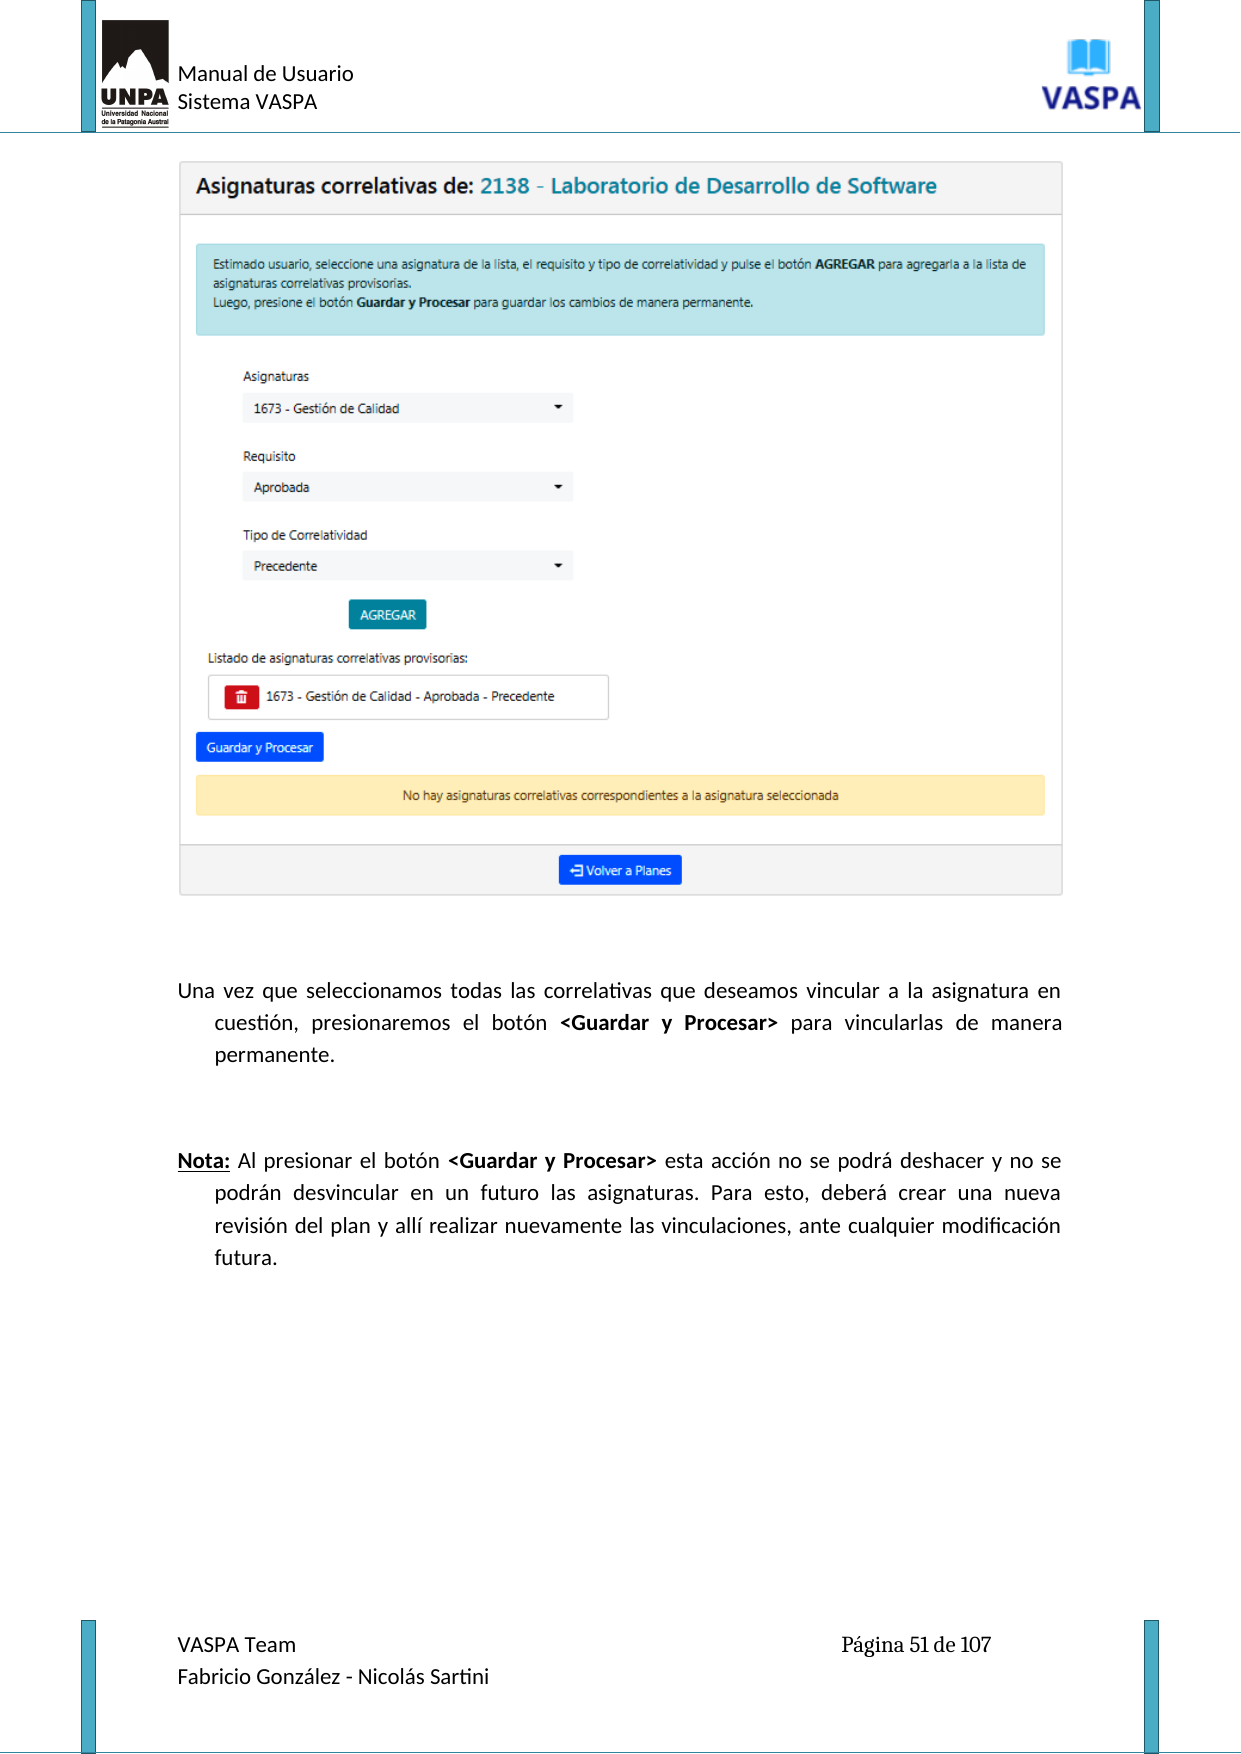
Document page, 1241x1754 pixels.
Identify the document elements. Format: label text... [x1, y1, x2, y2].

picture [100, 18, 170, 129]
text Una vez que seleccionamos todas las correlativas que deseamos vincular a la asignatura en cuestión, presionaremos el botón <Guardar y Procesar> para vincularlas de manera permanente. [177, 976, 1063, 1068]
picture [177, 160, 1063, 898]
text Nota: Al presionar el botón <Guardar y Procesar> esta acción no se podrá deshacer y no se podrán desvincular en un futuro las asignaturas. Para esto, deberá crear una nueva revisión del plan y allí realizar nuevamente las vinculaciones, ante cualquier modificación futura. [177, 1146, 1063, 1271]
picture [1036, 19, 1146, 129]
